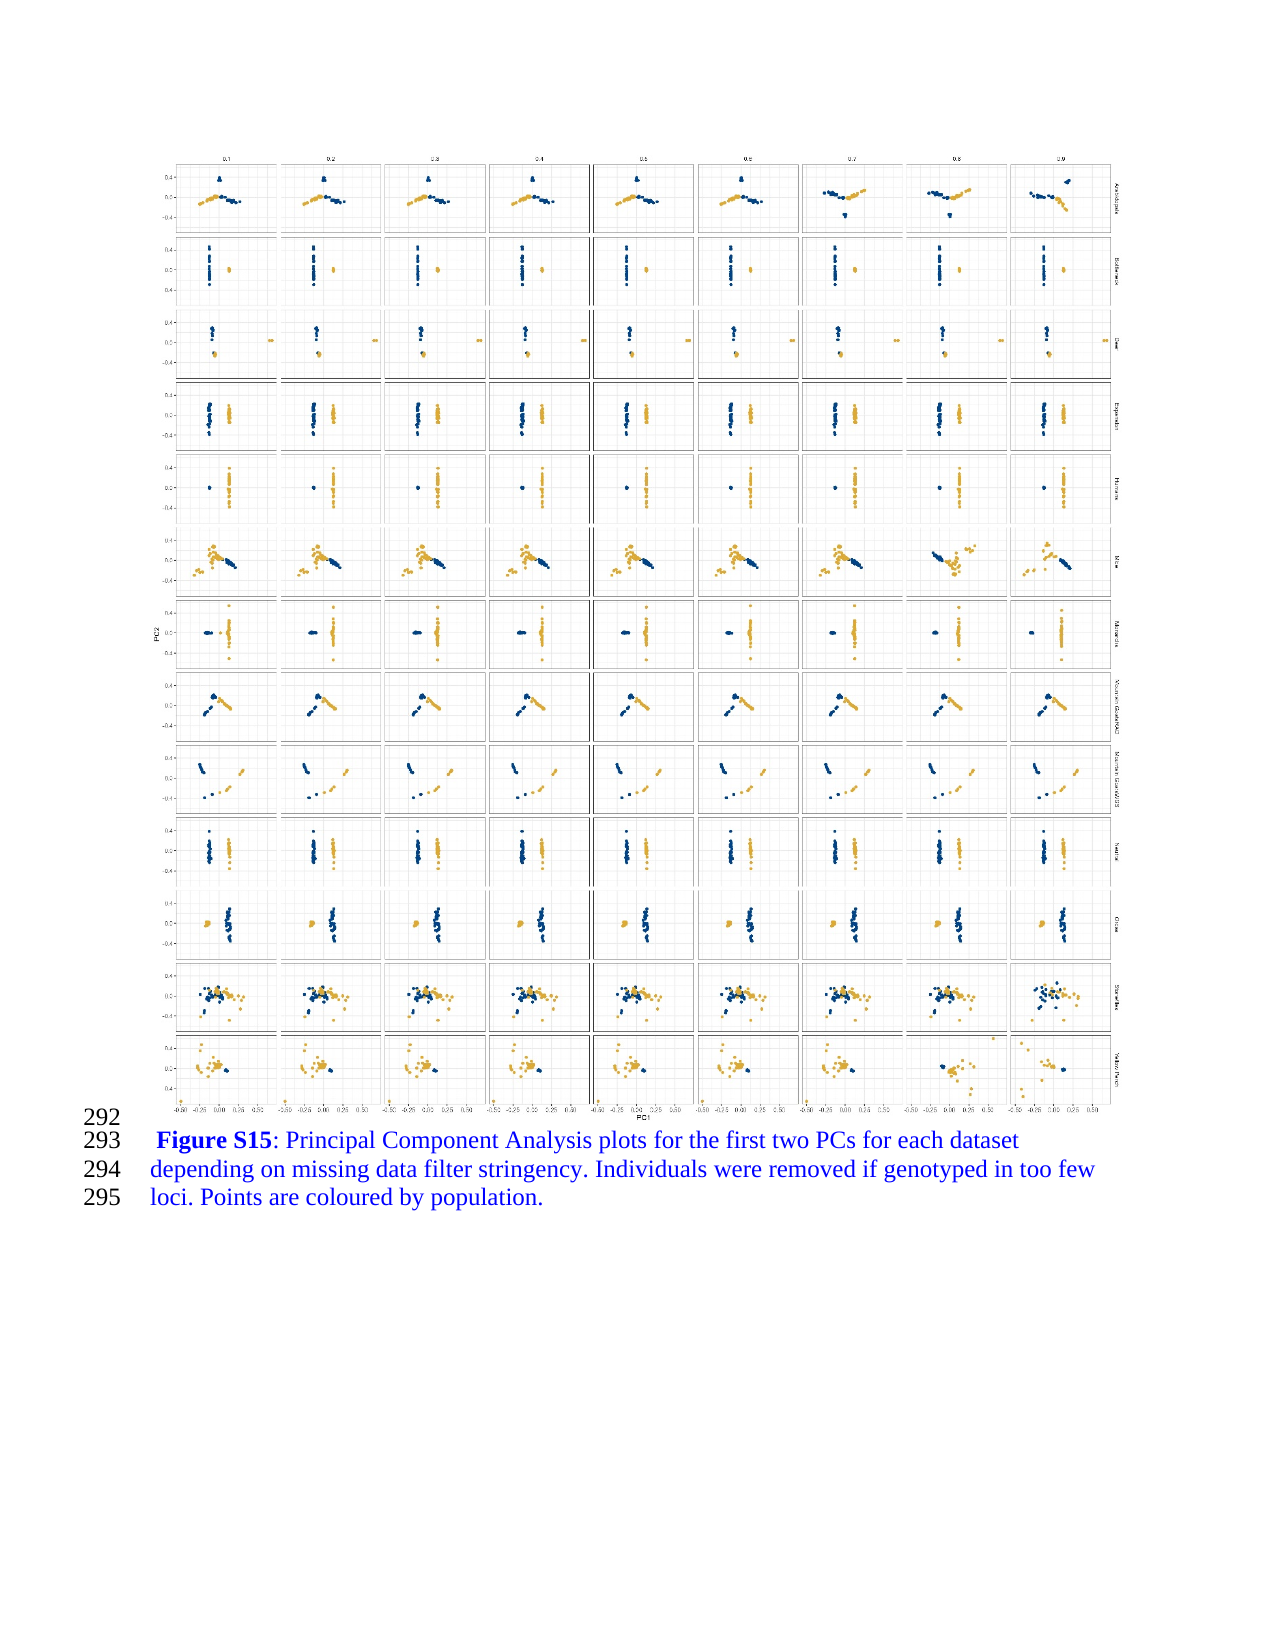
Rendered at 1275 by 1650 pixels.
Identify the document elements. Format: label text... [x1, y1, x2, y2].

text Figure S15: Principal Component Analysis plots for the first two PCs for each dataset depending on missing data filter stringency. Individuals were removed if genotyped in too few loci. Points are coloured by population. [150, 1125, 1125, 1211]
picture [150, 150, 1125, 1125]
